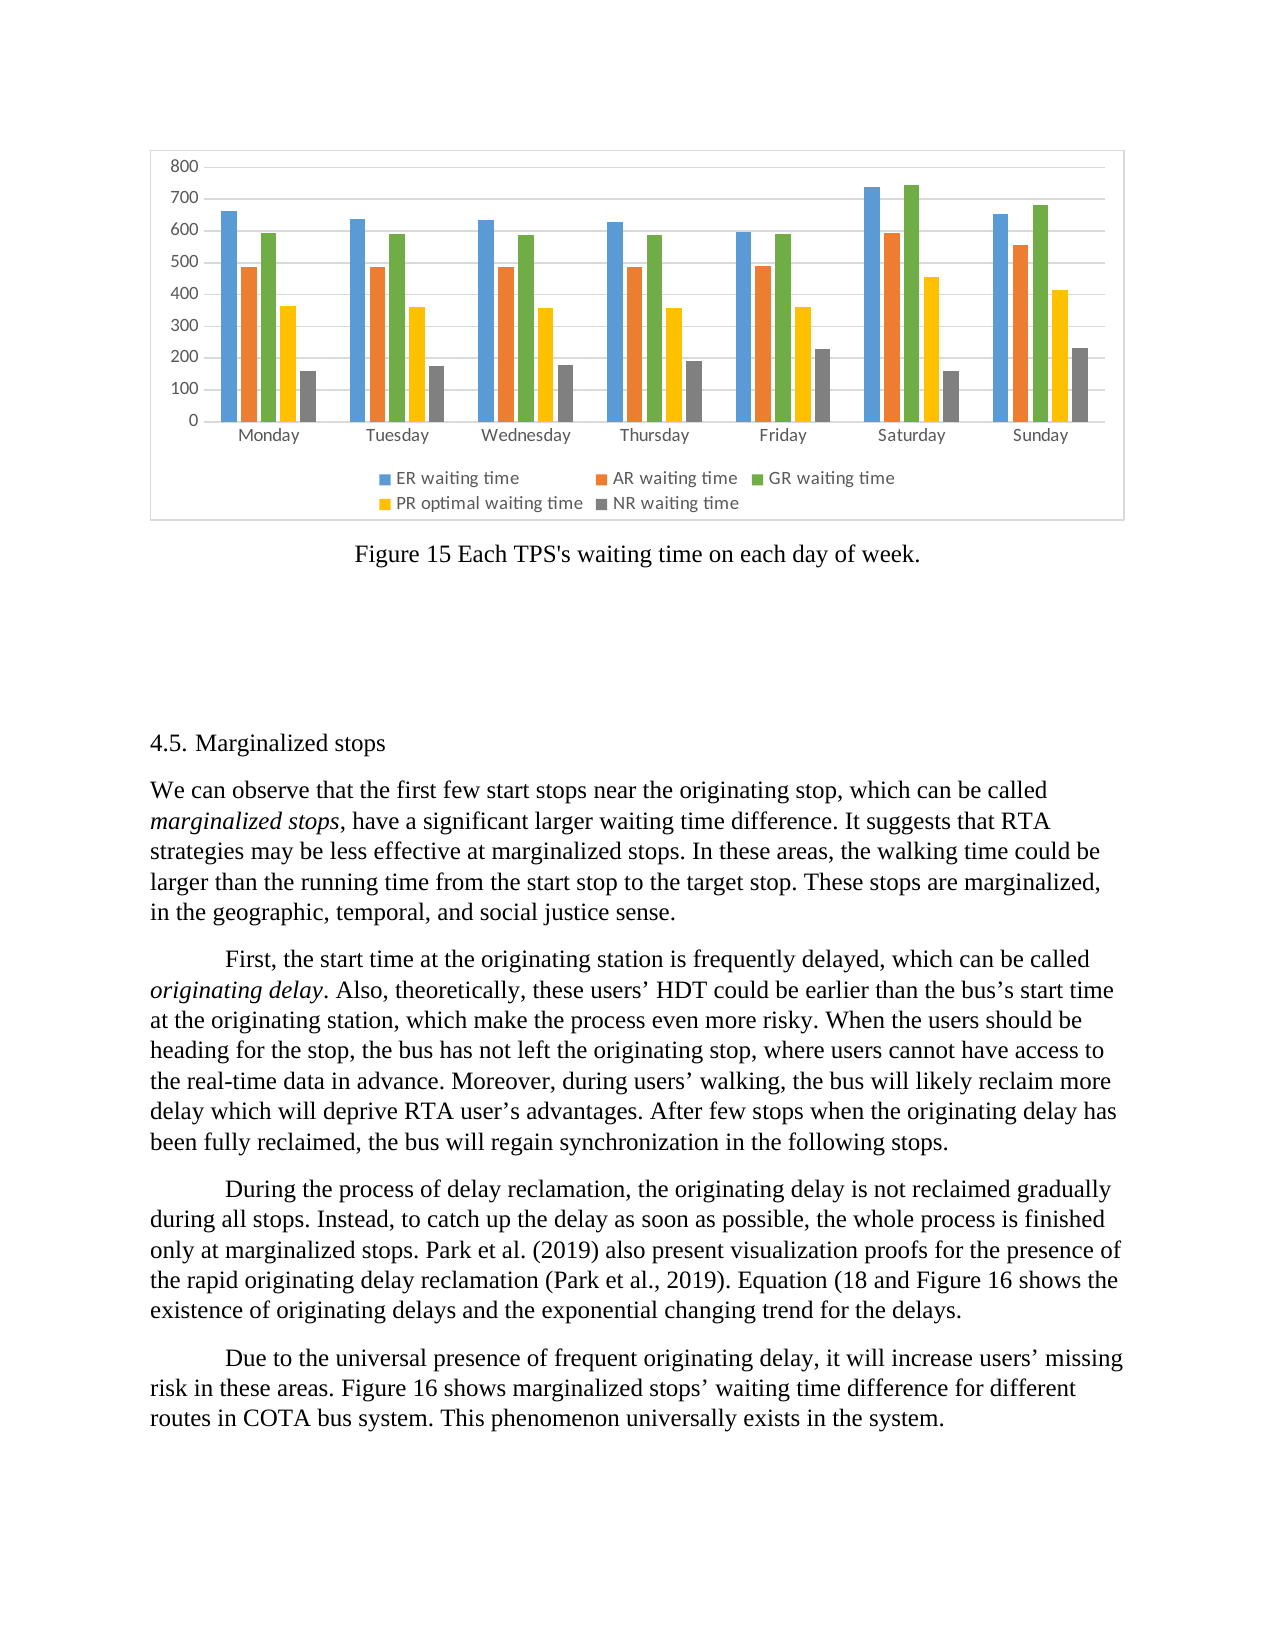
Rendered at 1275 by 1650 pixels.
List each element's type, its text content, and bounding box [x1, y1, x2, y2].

text We can observe that the first few start stops near the originating stop, which can be called marginalized stops, have a significant larger waiting time difference. It suggests that RTA strategies may be less effective at marginalized stops. In these areas, the walking time could be larger than the running time from the start stop to the target stop. These stops are marginalized, in the geographic, temporal, and social justice sense. [150, 776, 1125, 926]
text Due to the universal presence of frequent originating delay, it will increase users’ missing risk in these areas. Figure 10 shows marginalized stops’ waiting time difference for different routes in COTA bus system. This phenomenon universally exists in the system. [150, 1343, 1125, 1432]
list Marginalized stops [150, 728, 1125, 757]
text Figure 15 Each TPS's waiting time on each day of week. [150, 539, 1125, 568]
text First, the start time at the originating station is frequently delayed, which can be called originating delay. Also, theoretically, these users’ HDT could be earlier than the bus’s start time at the originating station, which make the process even more risky. When the users should be heading for the stop, the bus has not left the originating stop, where users cannot have access to the real-time data in advance. Moreover, during users’ walking, the bus will likely reclaim more delay which will deprive RTA user’s advantages. After few stops when the originating delay has been fully reclaimed, the bus will regain synchronization in the following stops. [150, 944, 1125, 1156]
text During the process of delay reclamation, the originating delay is not reclaimed gradually during all stops. Instead, to catch up the delay as soon as possible, the whole process is finished only at marginalized stops. Park et al. (2019) also present visualization proofs for the presence of the rapid originating delay reclamation (Park et al., 2019). Equation 18 and Figure 10 shows the existence of originating delays and the exponential changing trend for the delays. [150, 1174, 1125, 1324]
